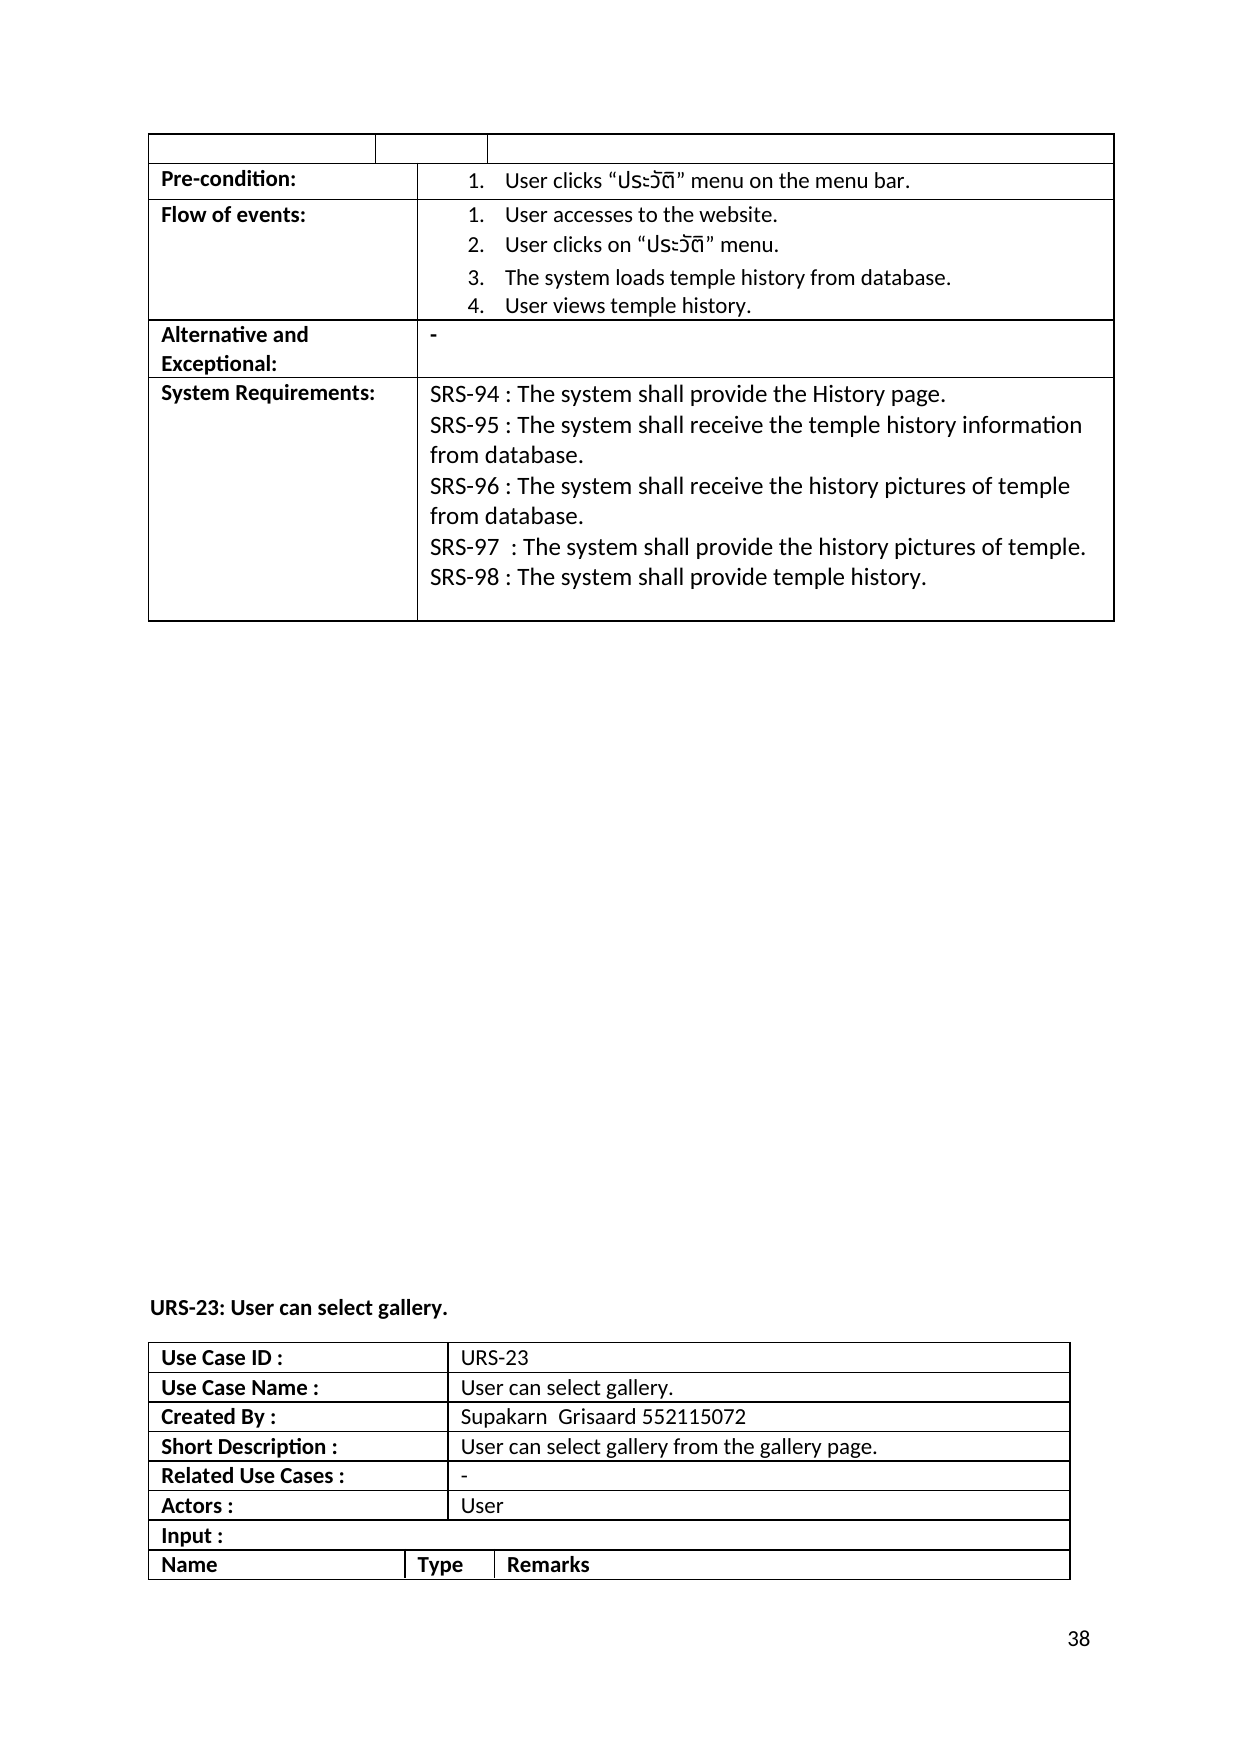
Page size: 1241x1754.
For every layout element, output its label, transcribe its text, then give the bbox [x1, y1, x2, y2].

table_cell Short Description : [149, 1432, 447, 1460]
table_cell Alternative and Exceptional: [149, 321, 417, 377]
table_cell Actors : [149, 1491, 447, 1519]
table_cell User [449, 1491, 1069, 1519]
table_cell Pre-condition: [149, 164, 417, 199]
table_cell User clicks “ประวัติ” menu on the menu bar. [418, 164, 1113, 199]
text URS-23: User can select gallery. [150, 1293, 1090, 1321]
table_cell Related Use Cases : [149, 1462, 447, 1490]
table_cell SRS-94 : The system shall provide the History page. SRS-95 : The system shall receive the temple history information from database. SRS-96 : The system shall receive the history pictures of temple from database. SRS-97 : The system shall provide the history pictures of temple. SRS-98 : The system shall provide temple history. [418, 378, 1113, 620]
table_cell User accesses to the website. User clicks on “ประวัติ” menu. The system loads temple history from database. User views temple history. [418, 200, 1113, 319]
table_cell System Requirements: [149, 378, 417, 620]
table_cell Input : [149, 1521, 1069, 1549]
table_cell Flow of events: [149, 200, 417, 319]
table_cell Created By : [149, 1403, 447, 1431]
table_cell Supakarn Grisaard 552115072 [449, 1403, 1069, 1431]
table_cell - [449, 1462, 1069, 1490]
table_header URS-23 [449, 1343, 1069, 1371]
table_header Use Case ID : [149, 1343, 447, 1371]
table_cell Name [149, 1551, 404, 1578]
table_cell User can select gallery from the gallery page. [449, 1432, 1069, 1460]
table_cell - [149, 135, 375, 162]
table_cell - [376, 135, 487, 162]
table_cell - [488, 135, 1113, 162]
table_cell - [418, 321, 1113, 377]
table_cell Type [406, 1551, 494, 1578]
table_cell Remarks [495, 1551, 1069, 1578]
table_cell Use Case Name : [149, 1373, 447, 1401]
table_cell User can select gallery. [449, 1373, 1069, 1401]
